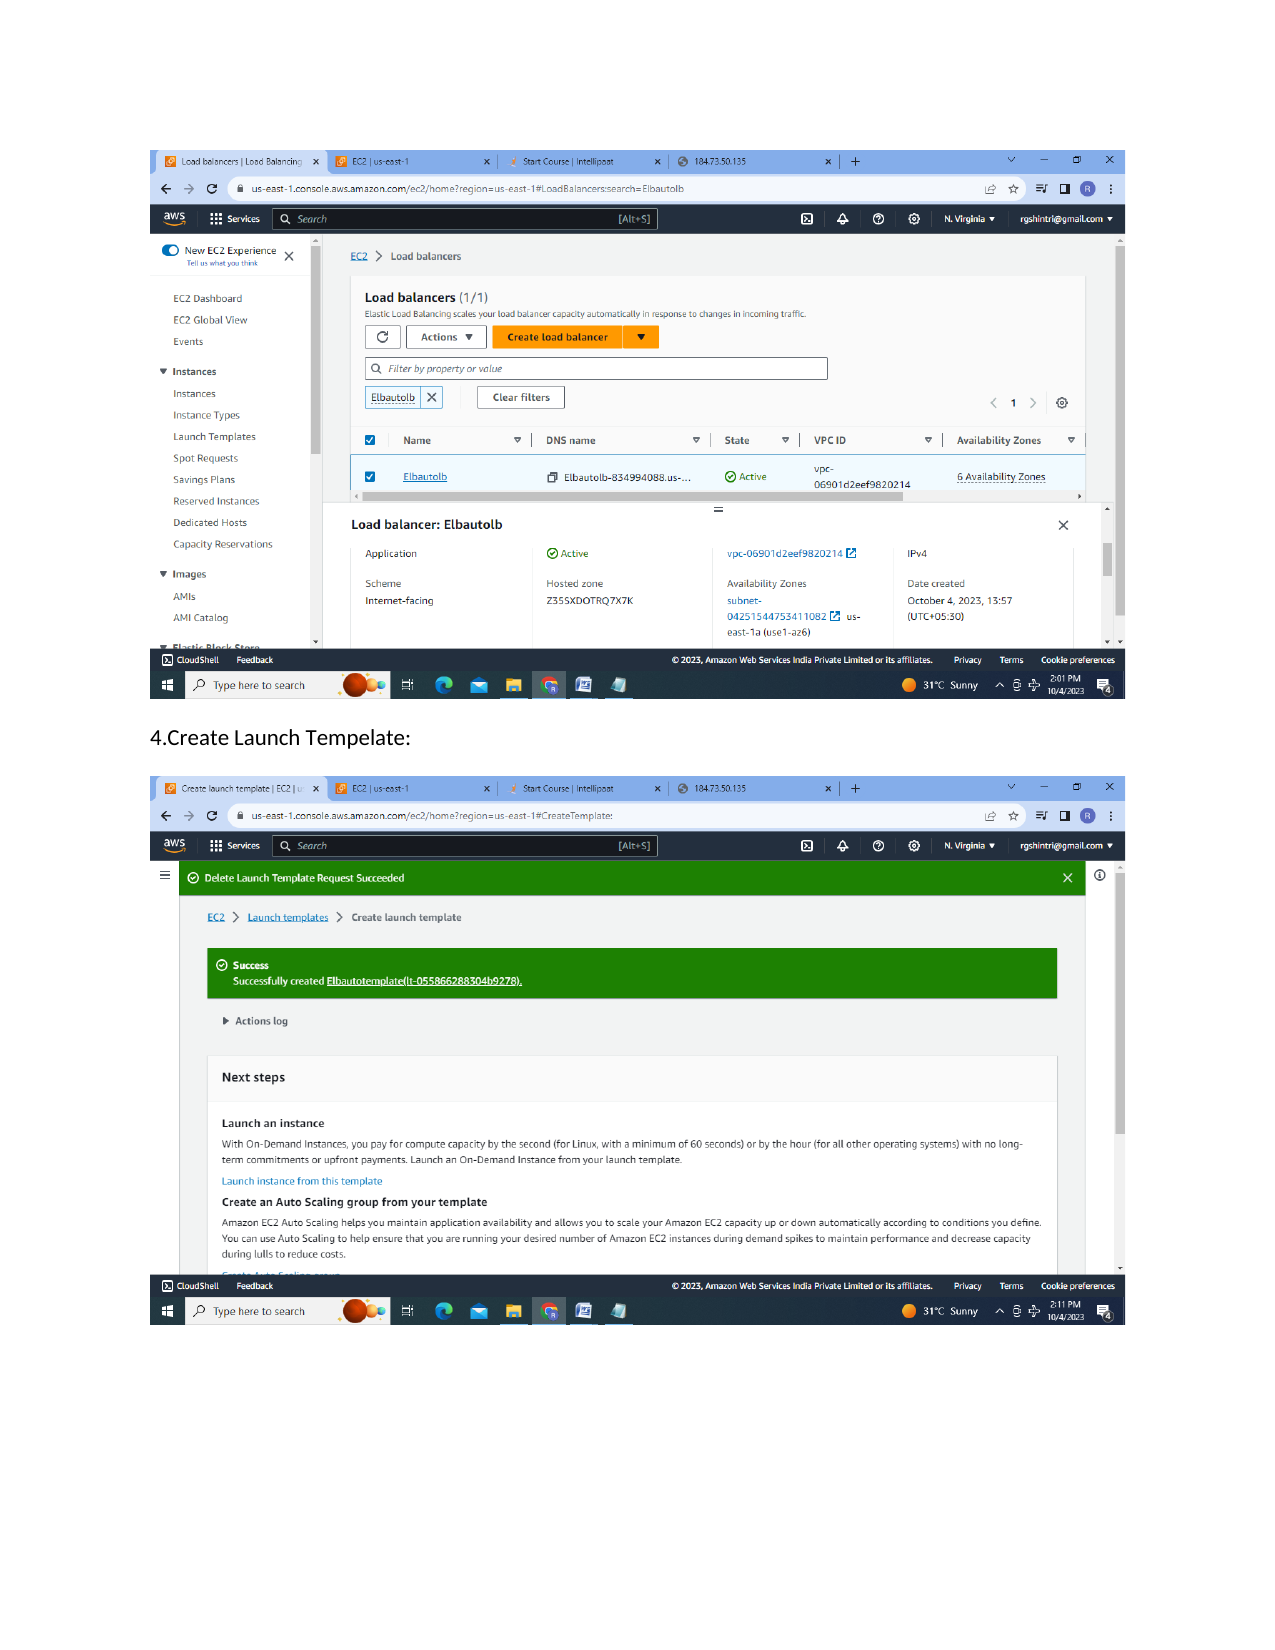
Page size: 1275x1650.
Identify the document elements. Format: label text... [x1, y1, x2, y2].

picture [150, 776, 1125, 1325]
text 4.Create Launch Tempelate: [150, 723, 1125, 751]
picture [150, 150, 1125, 699]
